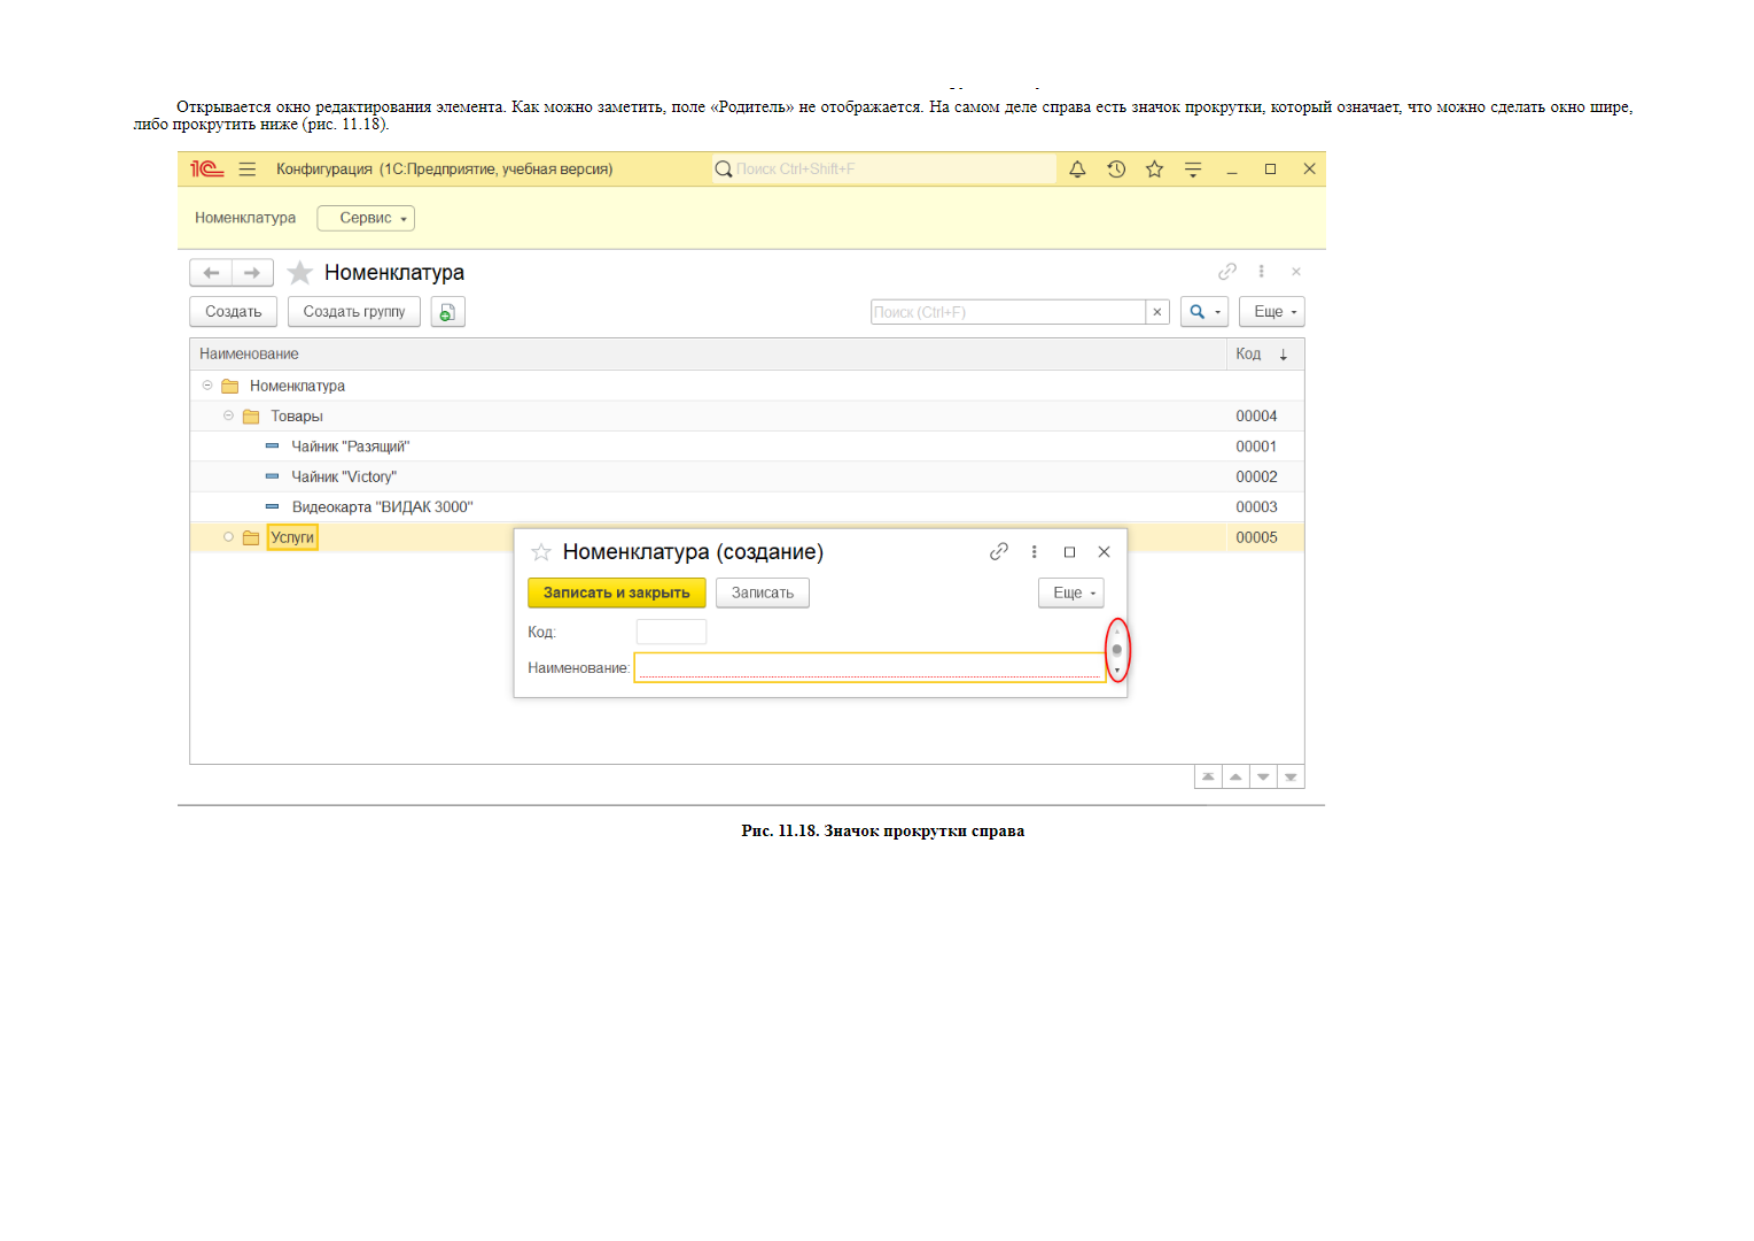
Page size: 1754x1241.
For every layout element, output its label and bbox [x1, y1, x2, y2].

picture [118, 88, 1636, 850]
